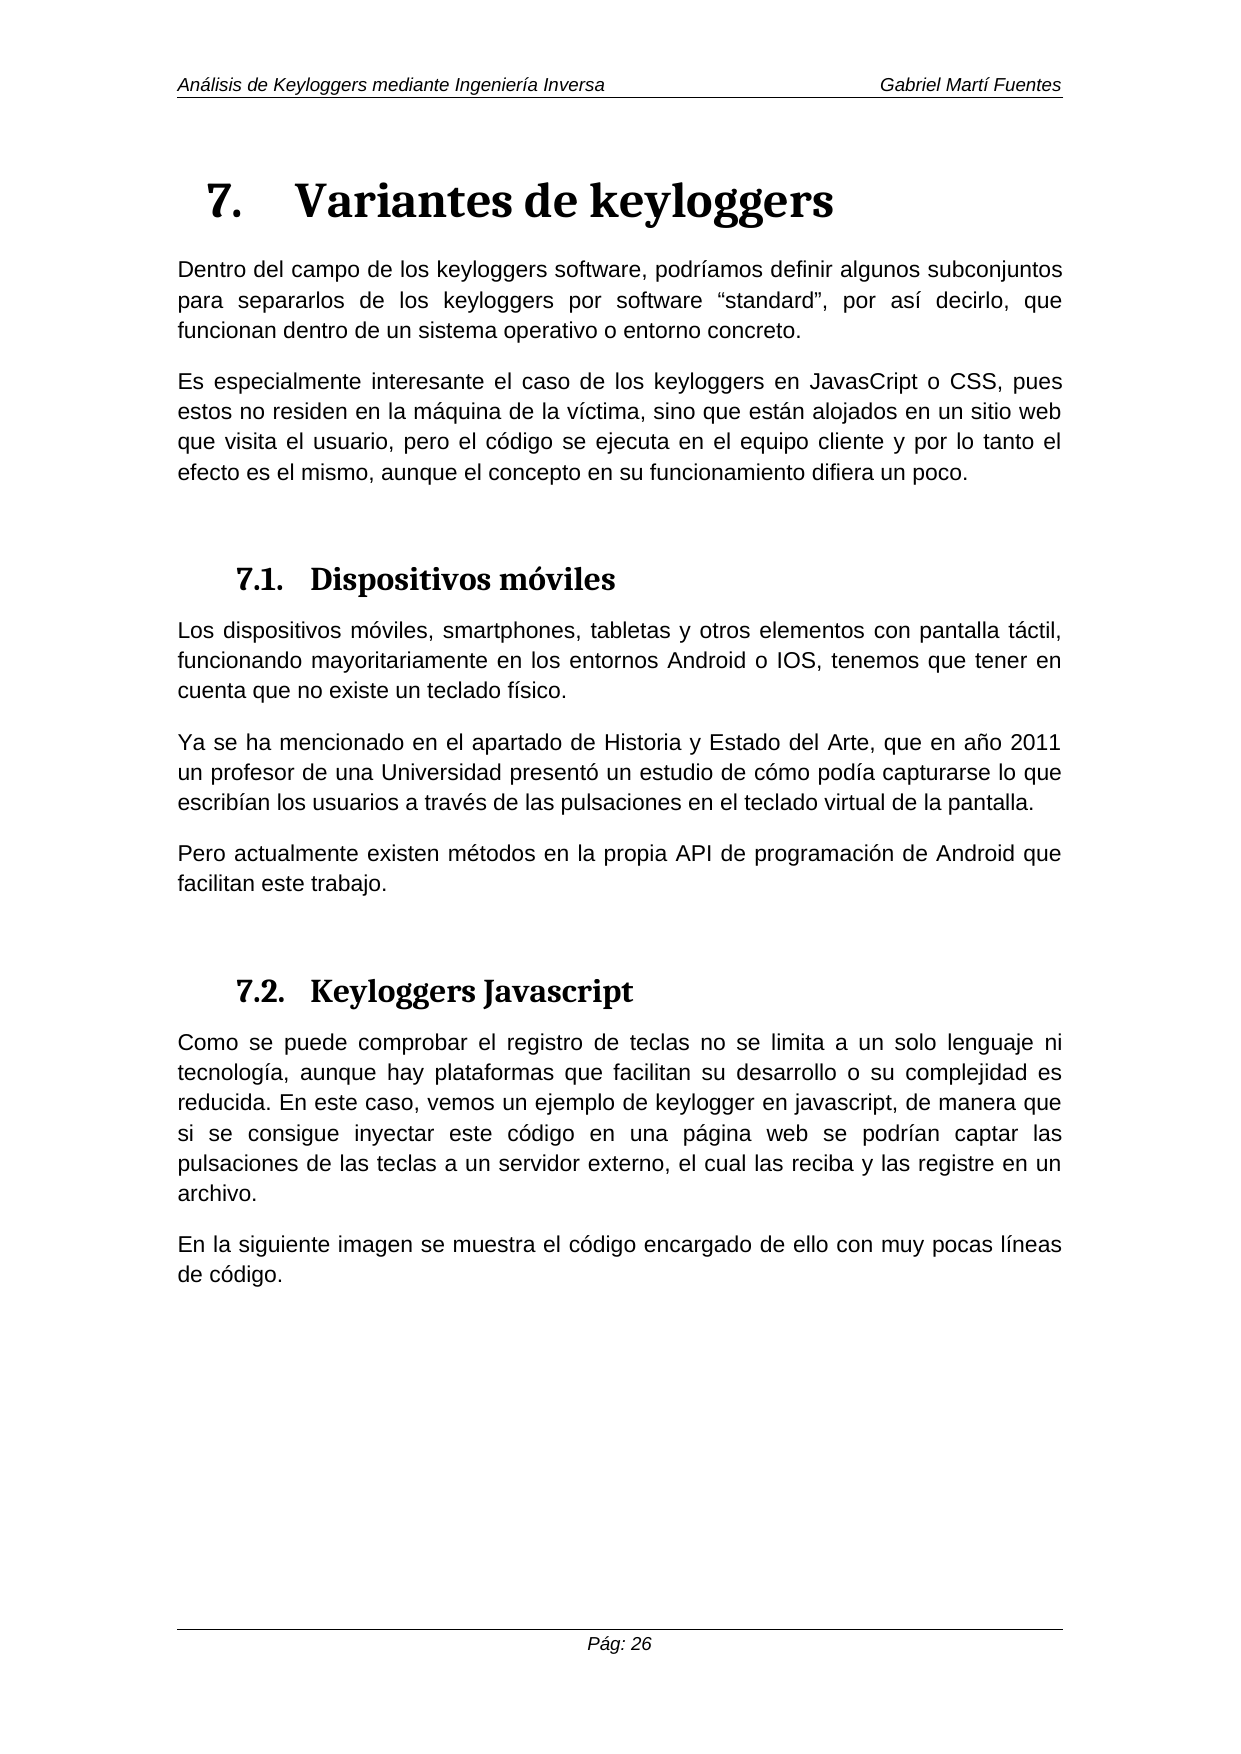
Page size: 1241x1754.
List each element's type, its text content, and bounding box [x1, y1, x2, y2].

text Pero actualmente existen métodos en la propia API de programación de Android que facilitan este trabajo. [177, 840, 1063, 897]
subtitle Dispositivos móviles [236, 561, 1063, 599]
text En la siguiente imagen se muestra el código encargado de ello con muy pocas líneas de código. [177, 1231, 1063, 1287]
subtitle Keyloggers Javascript [236, 972, 1063, 1011]
text Dentro del campo de los keyloggers software, podríamos definir algunos subconjuntos para separarlos de los keyloggers por software “standard”, por así decirlo, que funcionan dentro de un sistema operativo o entorno concreto. [177, 256, 1063, 343]
text Como se puede comprobar el registro de teclas no se limita a un solo lenguaje ni tecnología, aunque hay plataformas que facilitan su desarrollo o su complejidad es reducida. En este caso, vemos un ejemplo de keylogger en javascript, de manera que si se consigue inyectar este código en una página web se podrían captar las pulsaciones de las teclas a un servidor externo, el cual las reciba y las registre en un archivo. [177, 1029, 1063, 1206]
text Los dispositivos móviles, smartphones, tabletas y otros elementos con pantalla táctil, funcionando mayoritariamente en los entornos Android o IOS, tenemos que tener en cuenta que no existe un teclado físico. [177, 617, 1063, 704]
text Es especialmente interesante el caso de los keyloggers en JavasCript o CSS, pues estos no residen en la máquina de la víctima, sino que están alojados en un sitio web que visita el usuario, pero el código se ejecuta en el equipo cliente y por lo tanto el efecto es el mismo, aunque el concepto en su funcionamiento difiera un poco. [177, 368, 1063, 485]
text Ya se ha mencionado en el apartado de Historia y Estado del Arte, que en año 2011 un profesor de una Universidad presentó un estudio de cómo podía capturarse lo que escribían los usuarios a través de las pulsaciones en el teclado virtual de la pantalla. [177, 728, 1063, 815]
subtitle Variantes de keyloggers [207, 173, 1063, 230]
